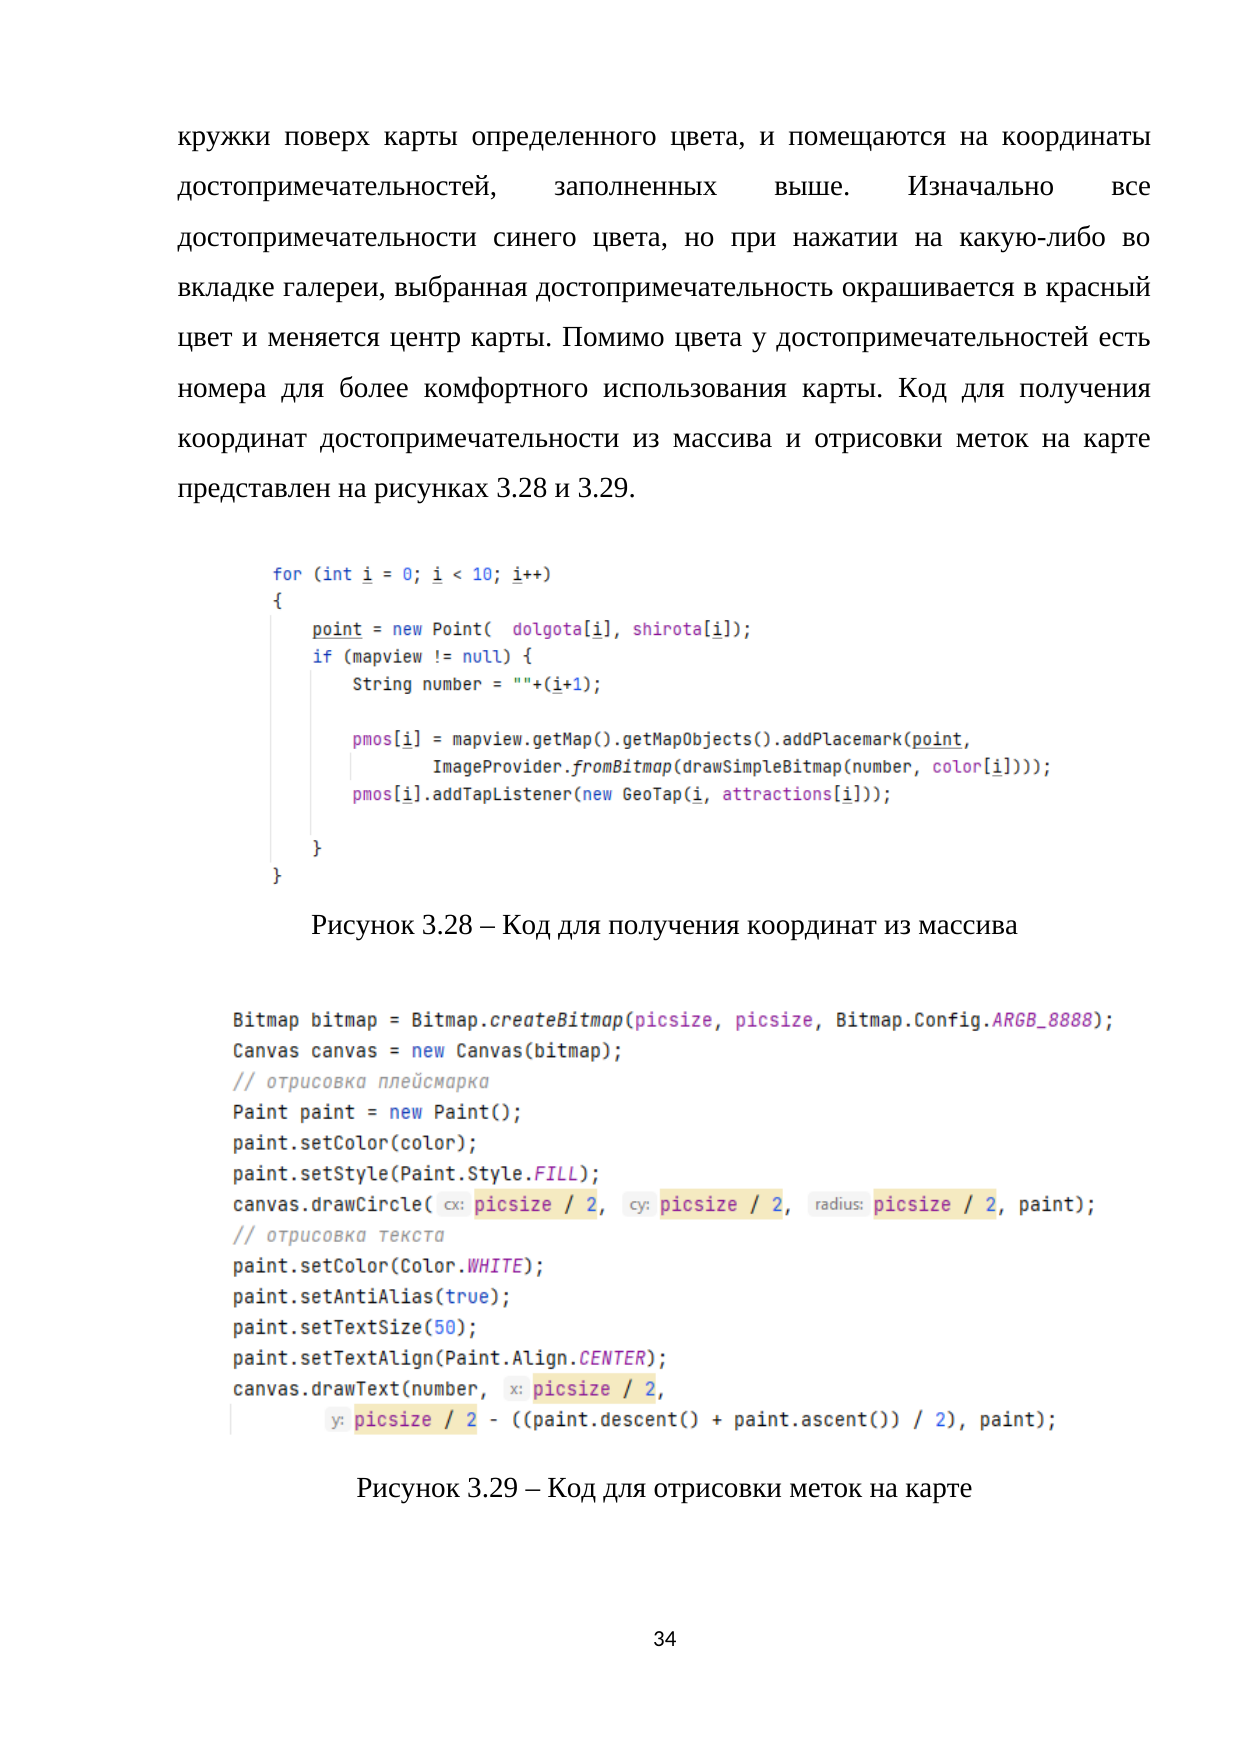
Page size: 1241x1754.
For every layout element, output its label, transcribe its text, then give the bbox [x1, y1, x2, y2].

text Рисунок 3.29 – Код для отрисовки меток на карте [177, 1470, 1152, 1503]
text Рисунок 3.28 – Код для получения координат из массива [177, 907, 1152, 941]
picture [255, 554, 1074, 894]
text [177, 118, 1152, 504]
picture [204, 991, 1125, 1456]
